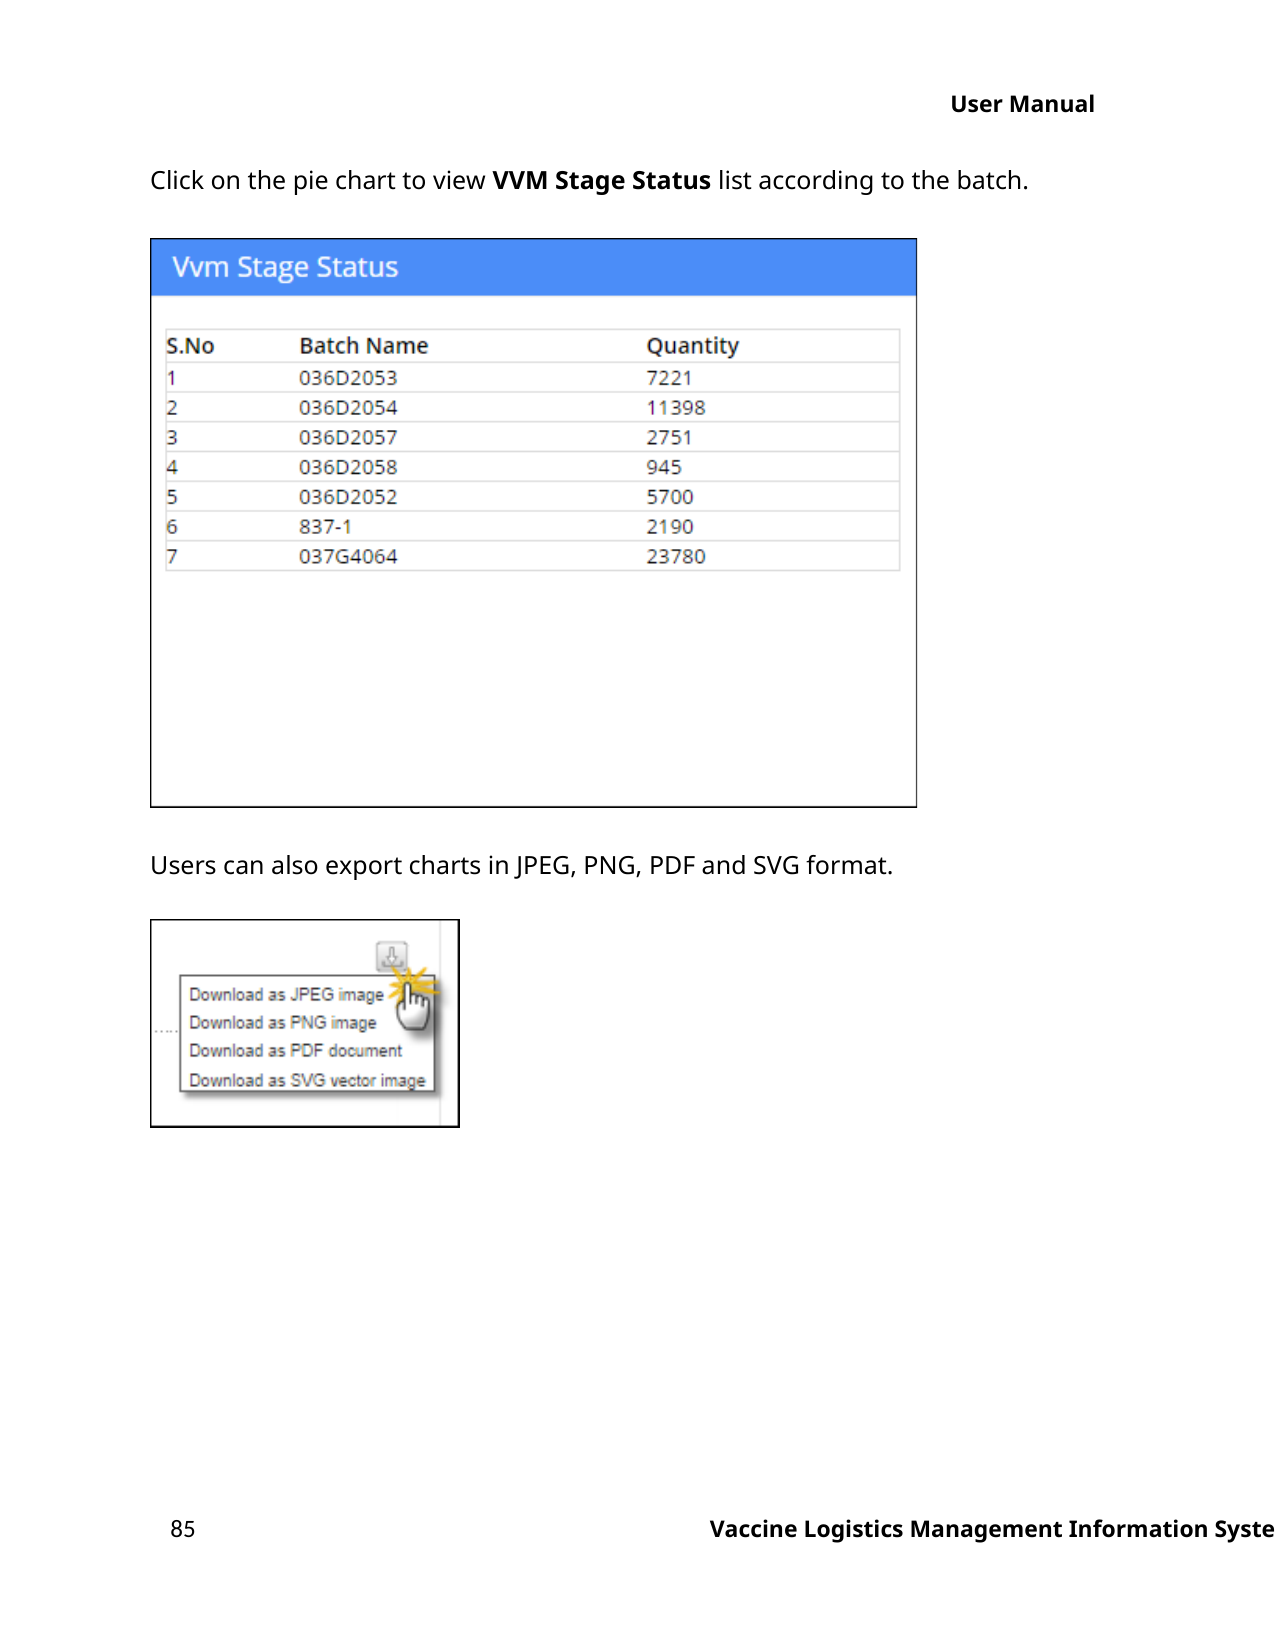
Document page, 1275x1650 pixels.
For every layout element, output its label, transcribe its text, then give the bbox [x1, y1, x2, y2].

picture [150, 238, 918, 808]
picture [150, 919, 460, 1128]
text Click on the pie chart to view VVM Stage Status list according to the batch. [150, 162, 1125, 197]
text Users can also export charts in JPEG, PNG, PDF and SVG format. [150, 847, 1125, 882]
